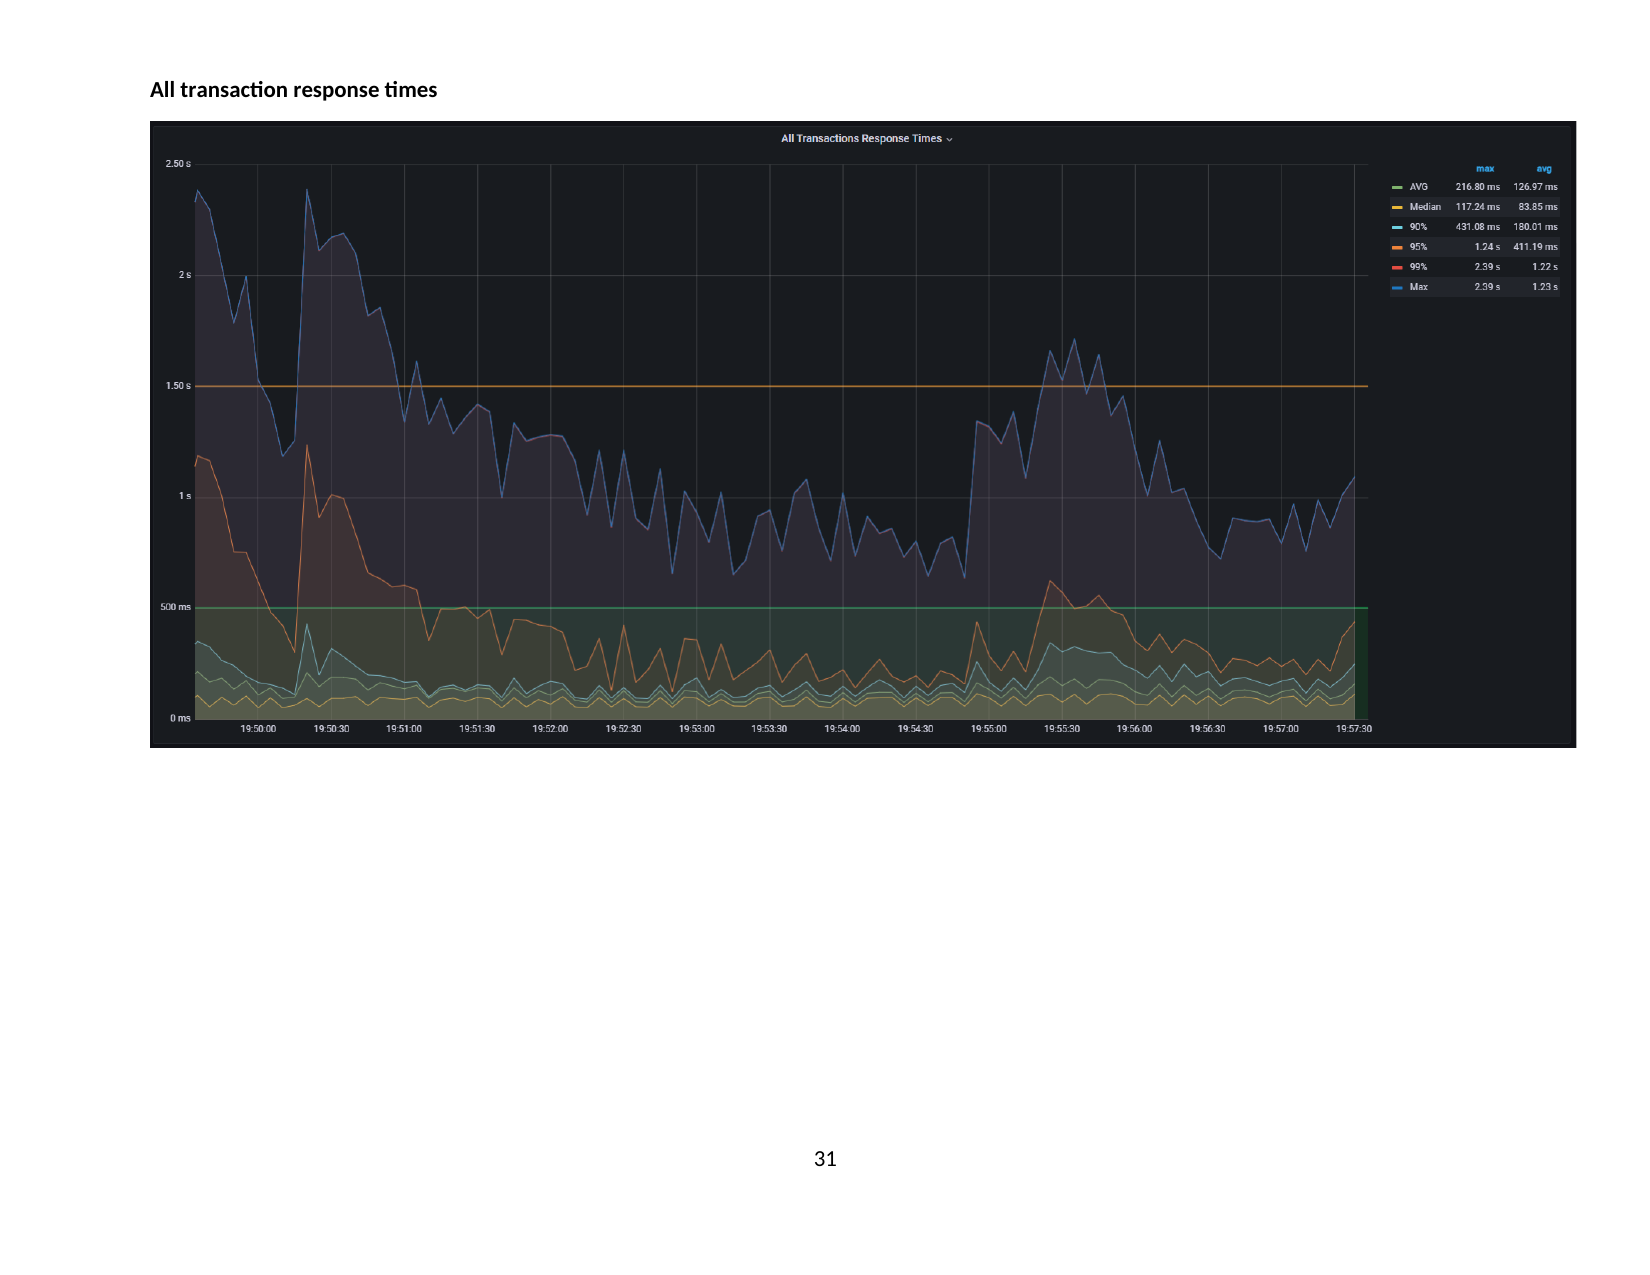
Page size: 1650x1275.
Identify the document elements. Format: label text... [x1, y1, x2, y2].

text All transaction response times [150, 75, 1575, 103]
picture [150, 121, 1577, 748]
